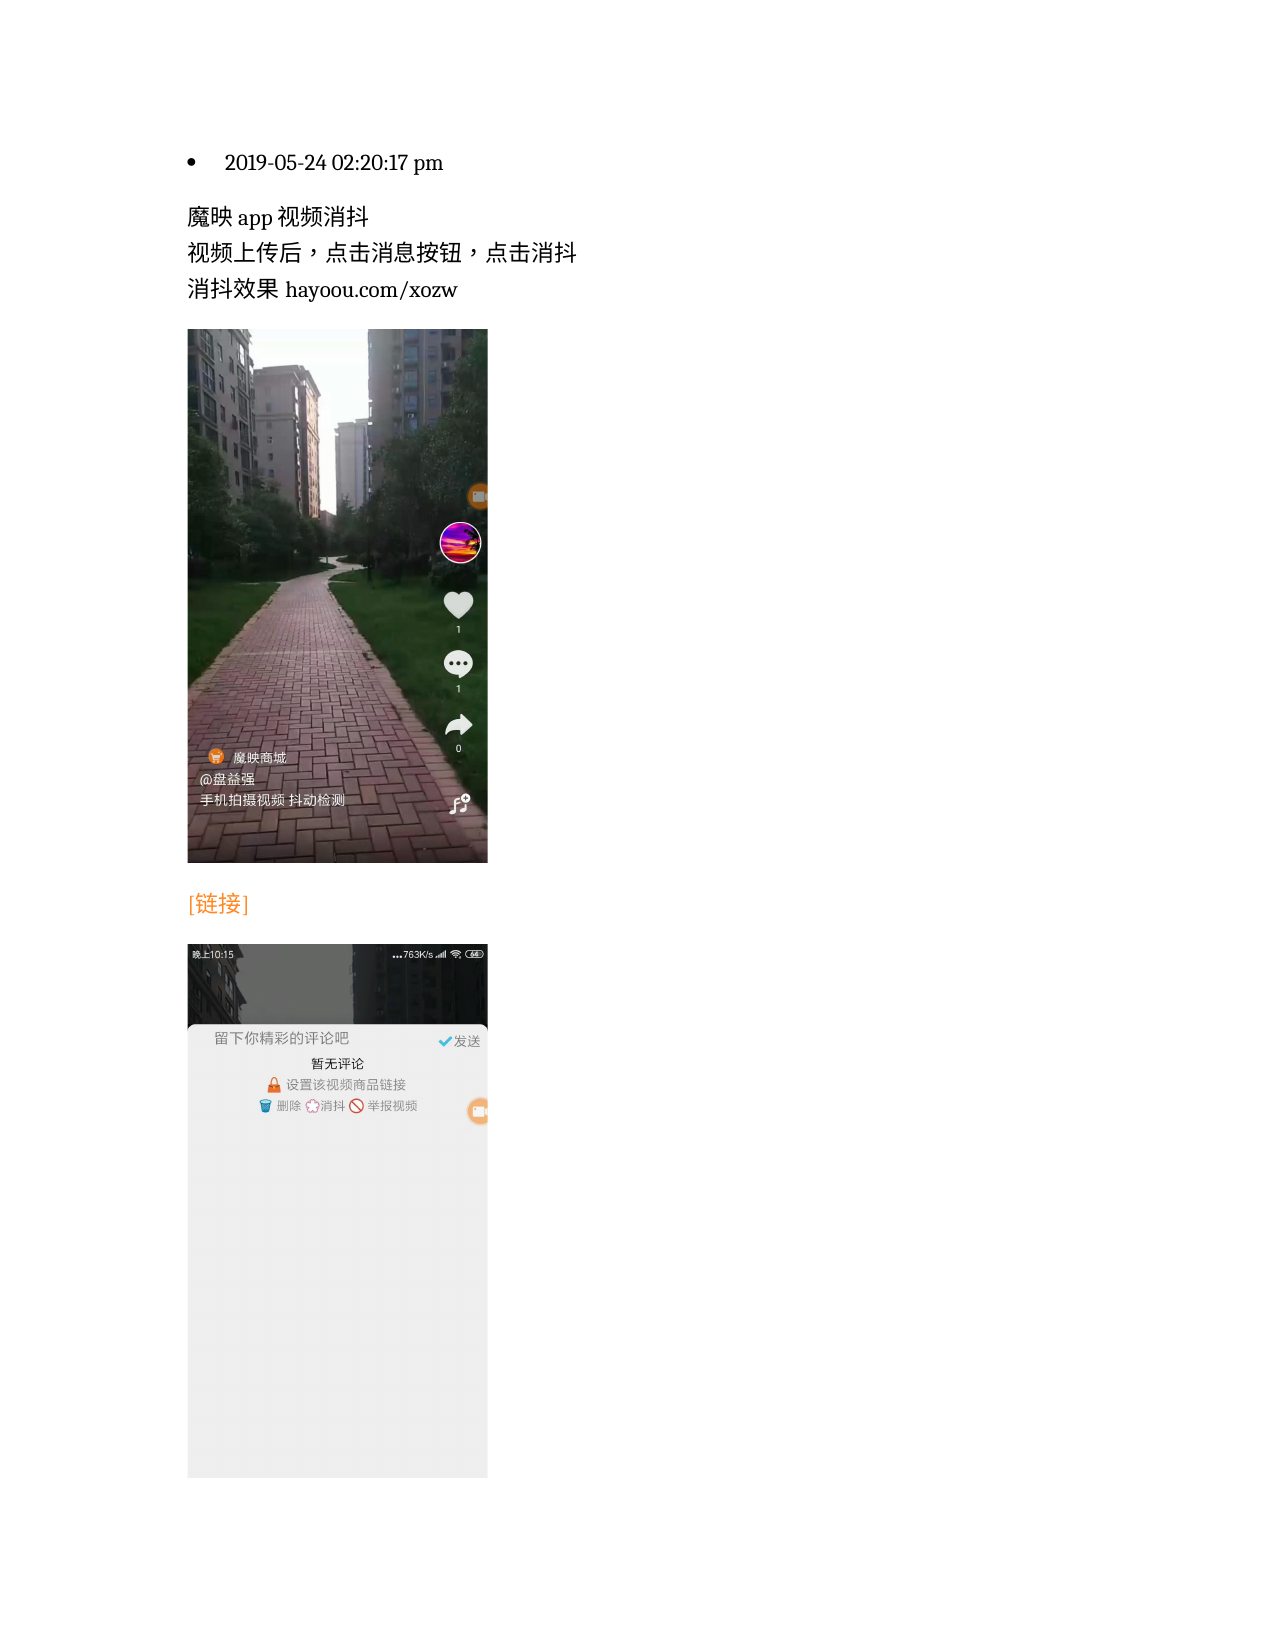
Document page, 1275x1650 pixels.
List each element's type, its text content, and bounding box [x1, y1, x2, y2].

list 2019-05-24 02:20:17 pm [187, 150, 1087, 176]
picture [187, 329, 488, 863]
picture [187, 944, 488, 1478]
text 魔映app 视频消抖 视频上传后，点击消息按钮，点击消抖 消抖效果 hayoou.com/xozw [187, 201, 1087, 304]
text [链接] [187, 888, 1087, 919]
